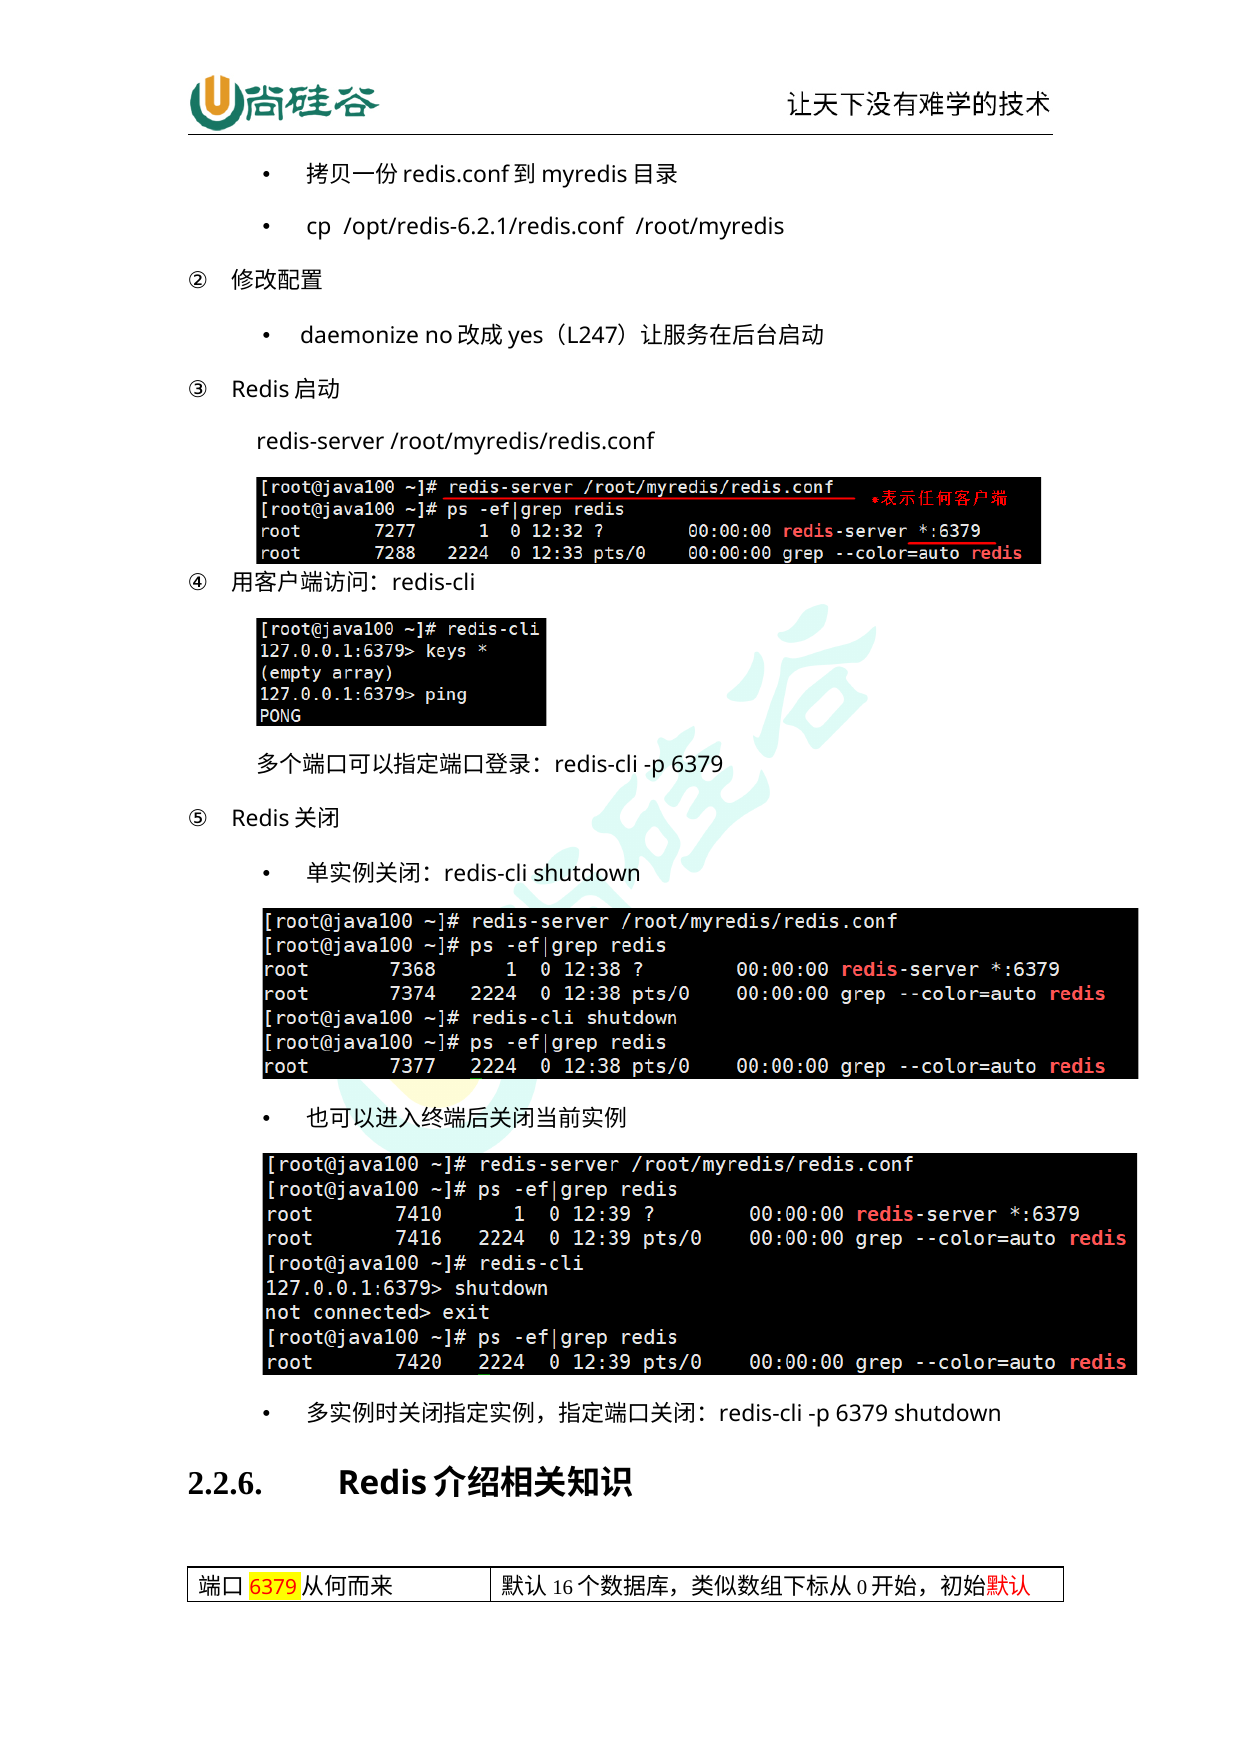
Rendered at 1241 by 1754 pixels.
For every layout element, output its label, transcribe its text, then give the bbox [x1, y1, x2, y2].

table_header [188, 1568, 490, 1601]
list 单实例关闭：redis-cli shutdown [262, 854, 1053, 888]
picture [256, 618, 547, 726]
picture [256, 477, 1042, 564]
text redis-server /root/myredis/redis.conf [256, 425, 1053, 456]
list 用客户端访问：redis-cli [187, 564, 1053, 597]
list cp /opt/redis-6.2.1/redis.conf /root/myredis [262, 210, 1053, 242]
list 也可以进入终端后关闭当前实例 [262, 1099, 1053, 1133]
subtitle Redis介绍相关知识 [187, 1456, 1053, 1504]
picture [262, 908, 1139, 1079]
list 修改配置 [187, 262, 1053, 296]
list 拷贝一份redis.conf到myredis目录 [262, 156, 1053, 189]
text 多个端口可以指定端口登录：redis-cli -p 6379 [256, 746, 1053, 779]
list Redis启动 [187, 371, 1053, 404]
picture [262, 1153, 1138, 1375]
list daemonize no改成yes（L247）让服务在后台启动 [262, 317, 1053, 350]
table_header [491, 1568, 1063, 1601]
list Redis关闭 [187, 800, 1053, 833]
picture [187, 73, 1053, 132]
list 多实例时关闭指定实例，指定端口关闭：redis-cli -p 6379 shutdown [262, 1395, 1053, 1428]
